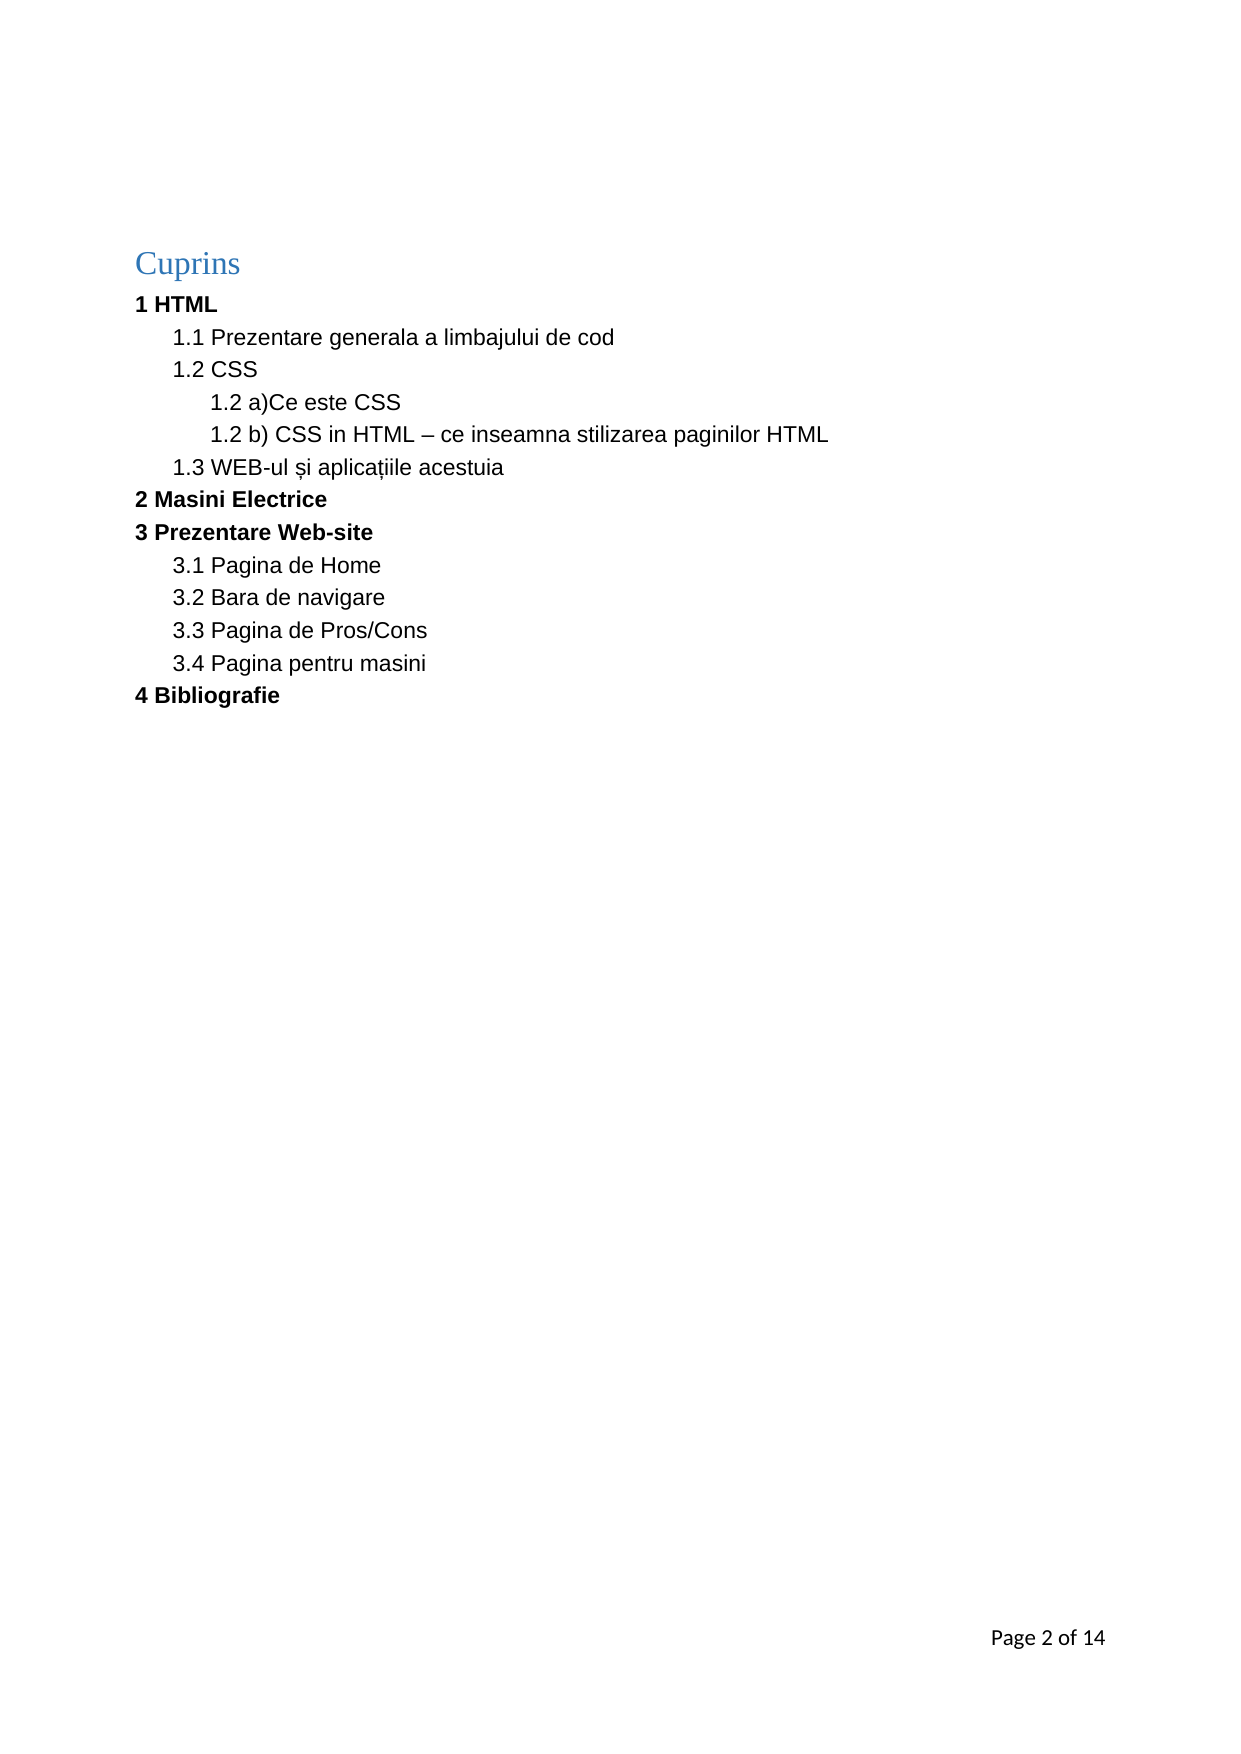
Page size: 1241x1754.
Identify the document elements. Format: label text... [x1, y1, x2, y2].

text Cuprins [135, 243, 1105, 282]
